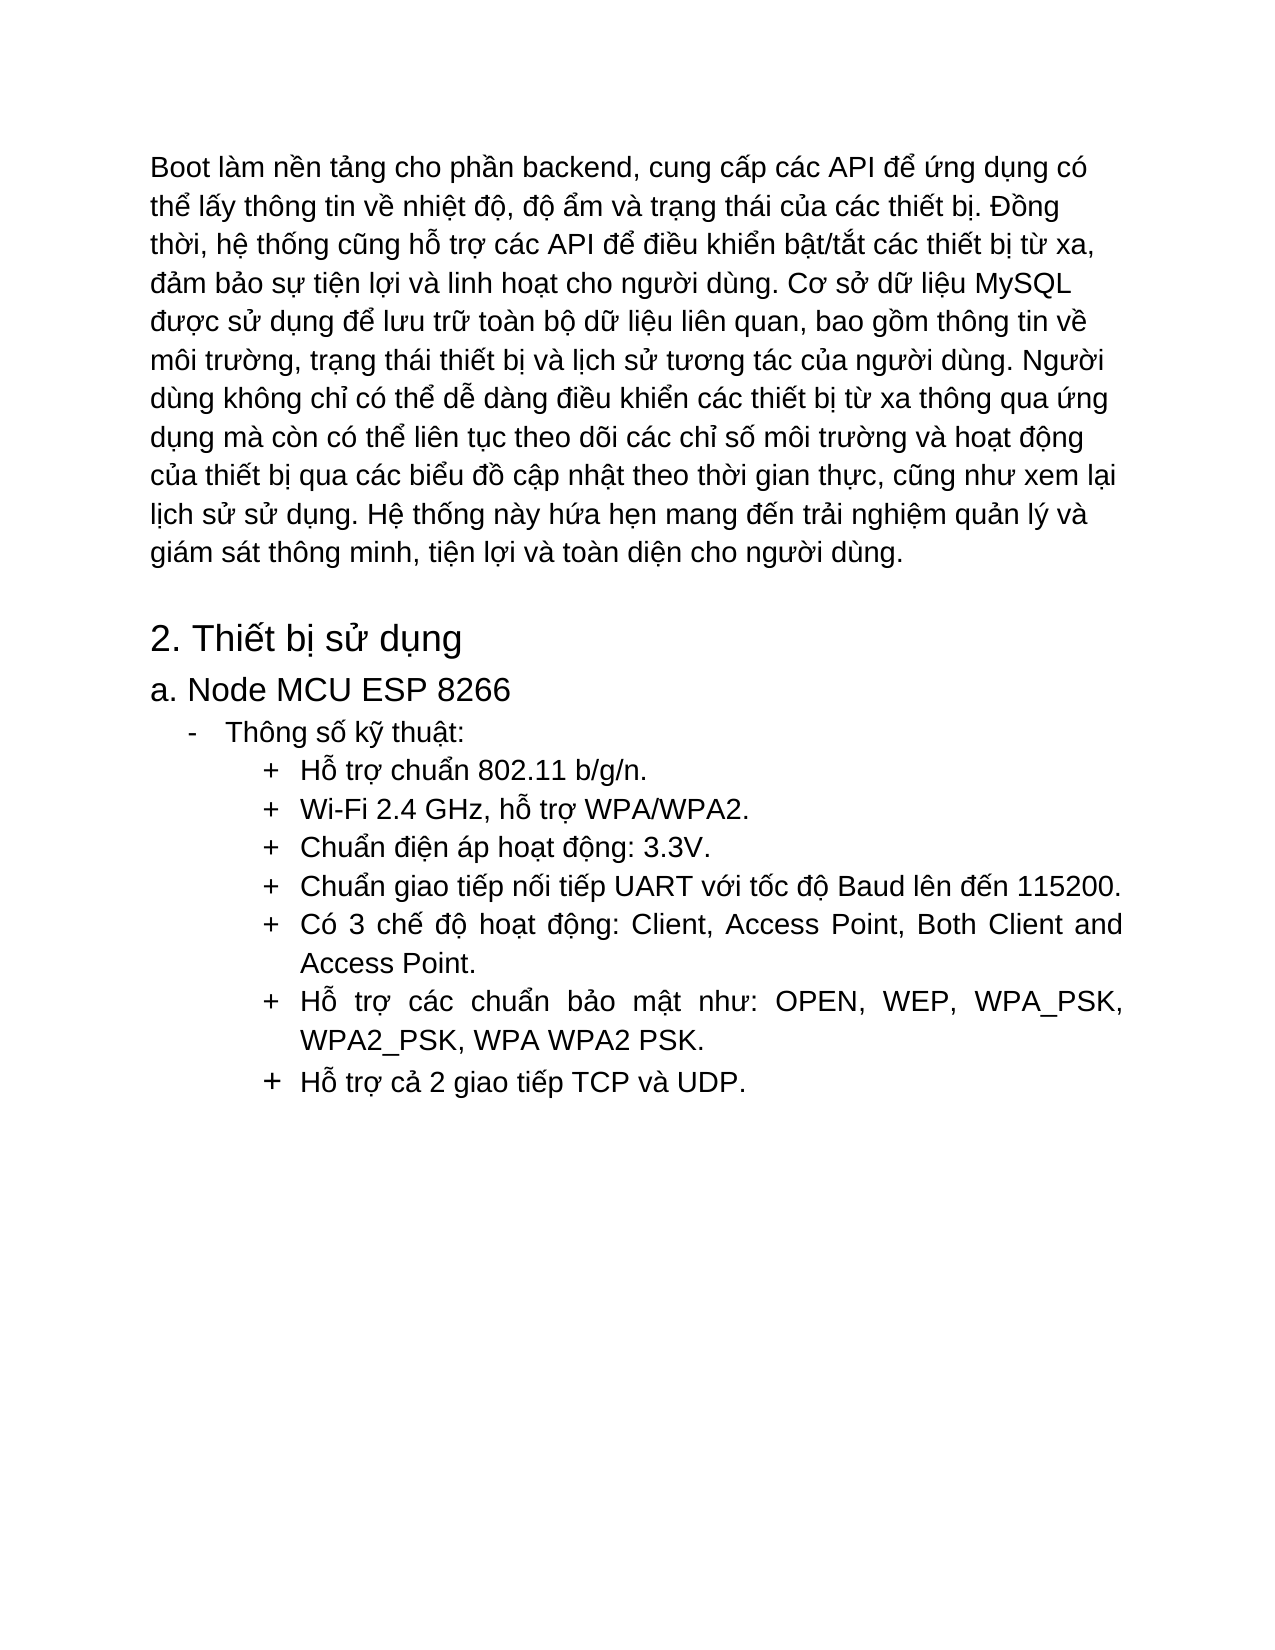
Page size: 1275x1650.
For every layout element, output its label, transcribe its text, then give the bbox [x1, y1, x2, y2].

list Hỗ trợ chuẩn 802.11 b/g/n. [262, 753, 1125, 787]
list Thông số kỹ thuật: [187, 714, 1125, 748]
list Hỗ trợ các chuẩn bảo mật như: OPEN, WEP, WPA_PSK, WPA2_PSK, WPA WPA2 PSK. [262, 984, 1125, 1056]
list Hỗ trợ cả 2 giao tiếp TCP và UDP. [262, 1061, 1125, 1100]
list Chuẩn điện áp hoạt động: 3.3V. [262, 830, 1125, 864]
list Có 3 chế độ hoạt động: Client, Access Point, Both Client and Access Point. [262, 907, 1125, 979]
subtitle 2. Thiết bị sử dụng [150, 617, 1125, 660]
list Wi-Fi 2.4 GHz, hỗ trợ WPA/WPA2. [262, 792, 1125, 825]
list Chuẩn giao tiếp nối tiếp UART với tốc độ Baud lên đến 115200. [262, 869, 1125, 902]
subtitle a. Node MCU ESP 8266 [150, 670, 1125, 709]
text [150, 150, 1125, 569]
